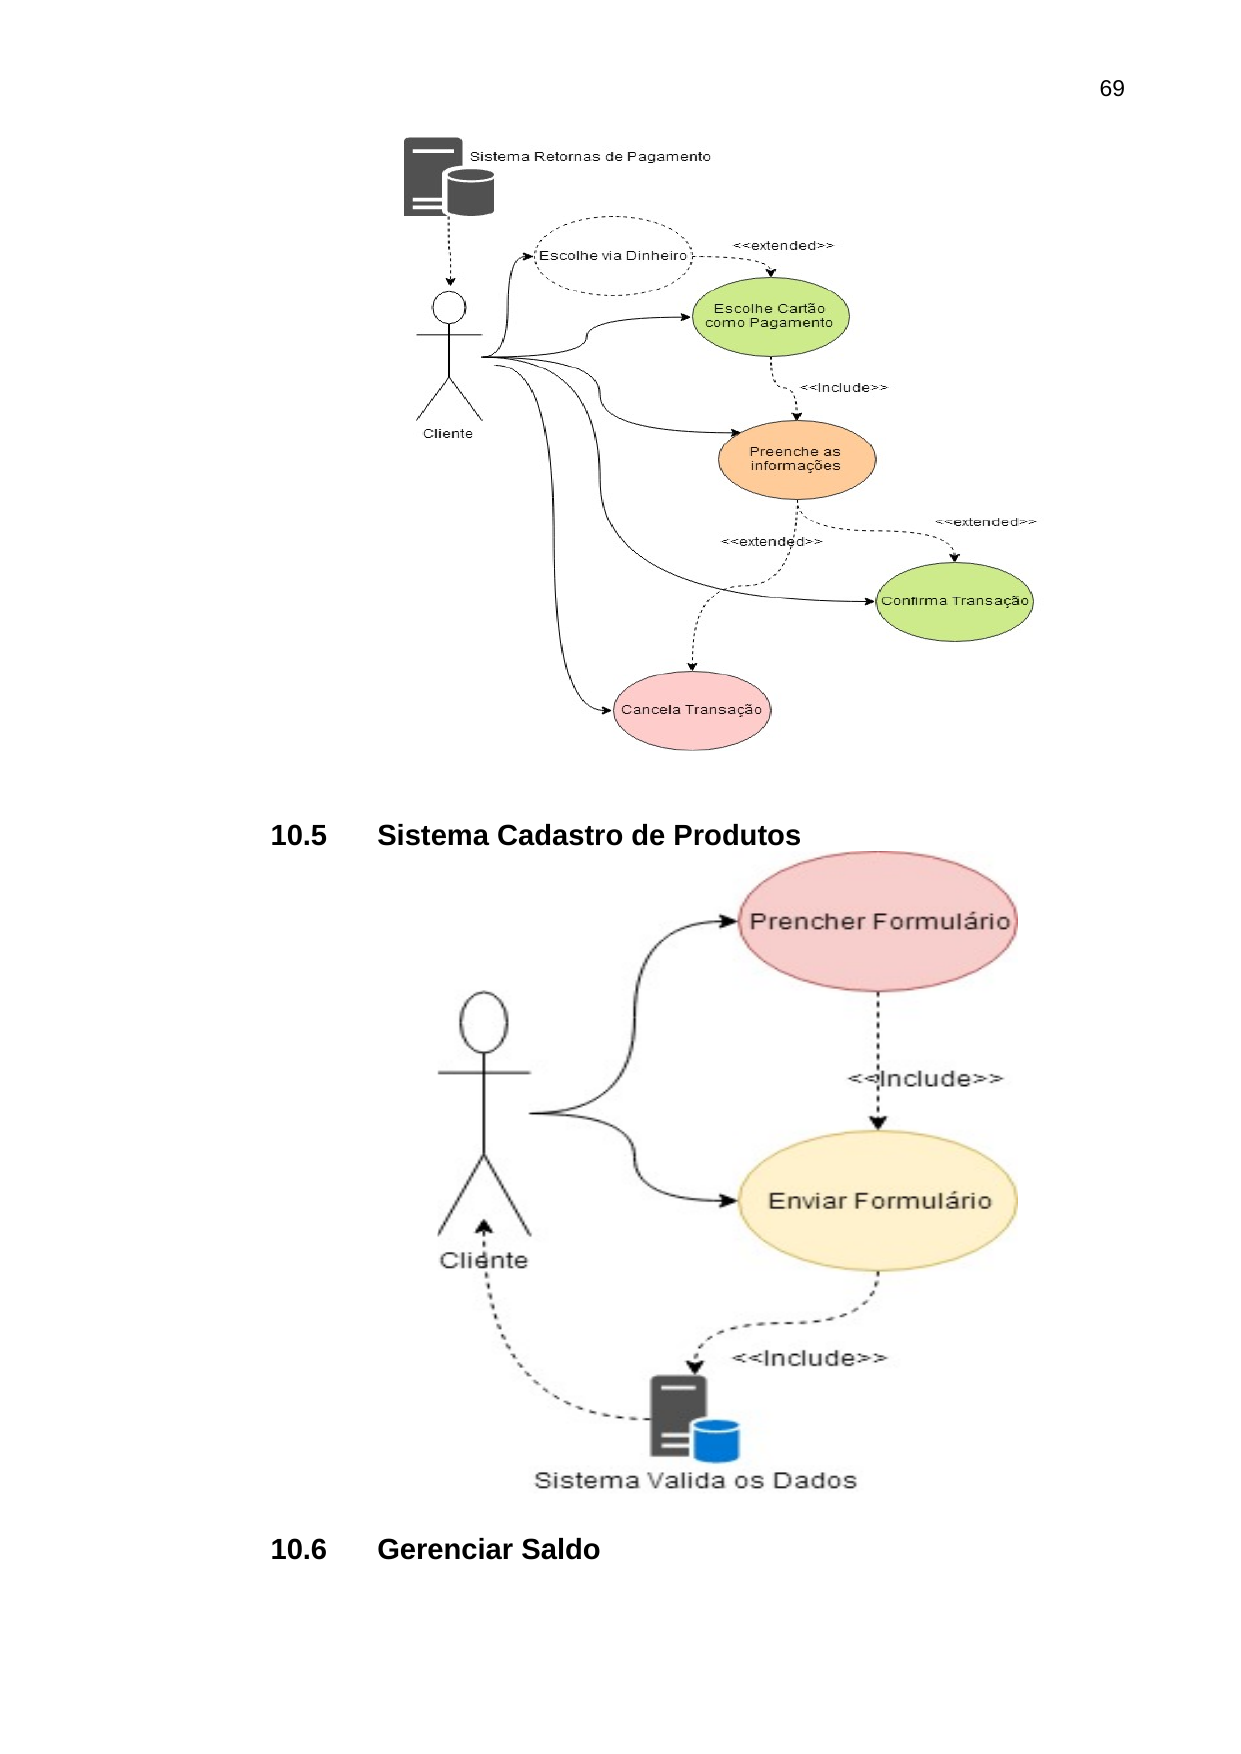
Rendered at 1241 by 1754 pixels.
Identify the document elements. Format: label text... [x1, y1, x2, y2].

subtitle Gerenciar Saldo [270, 1532, 1141, 1566]
picture [437, 851, 1018, 1499]
picture [403, 137, 1052, 751]
subtitle Sistema Cadastro de Produtos [270, 818, 1141, 851]
